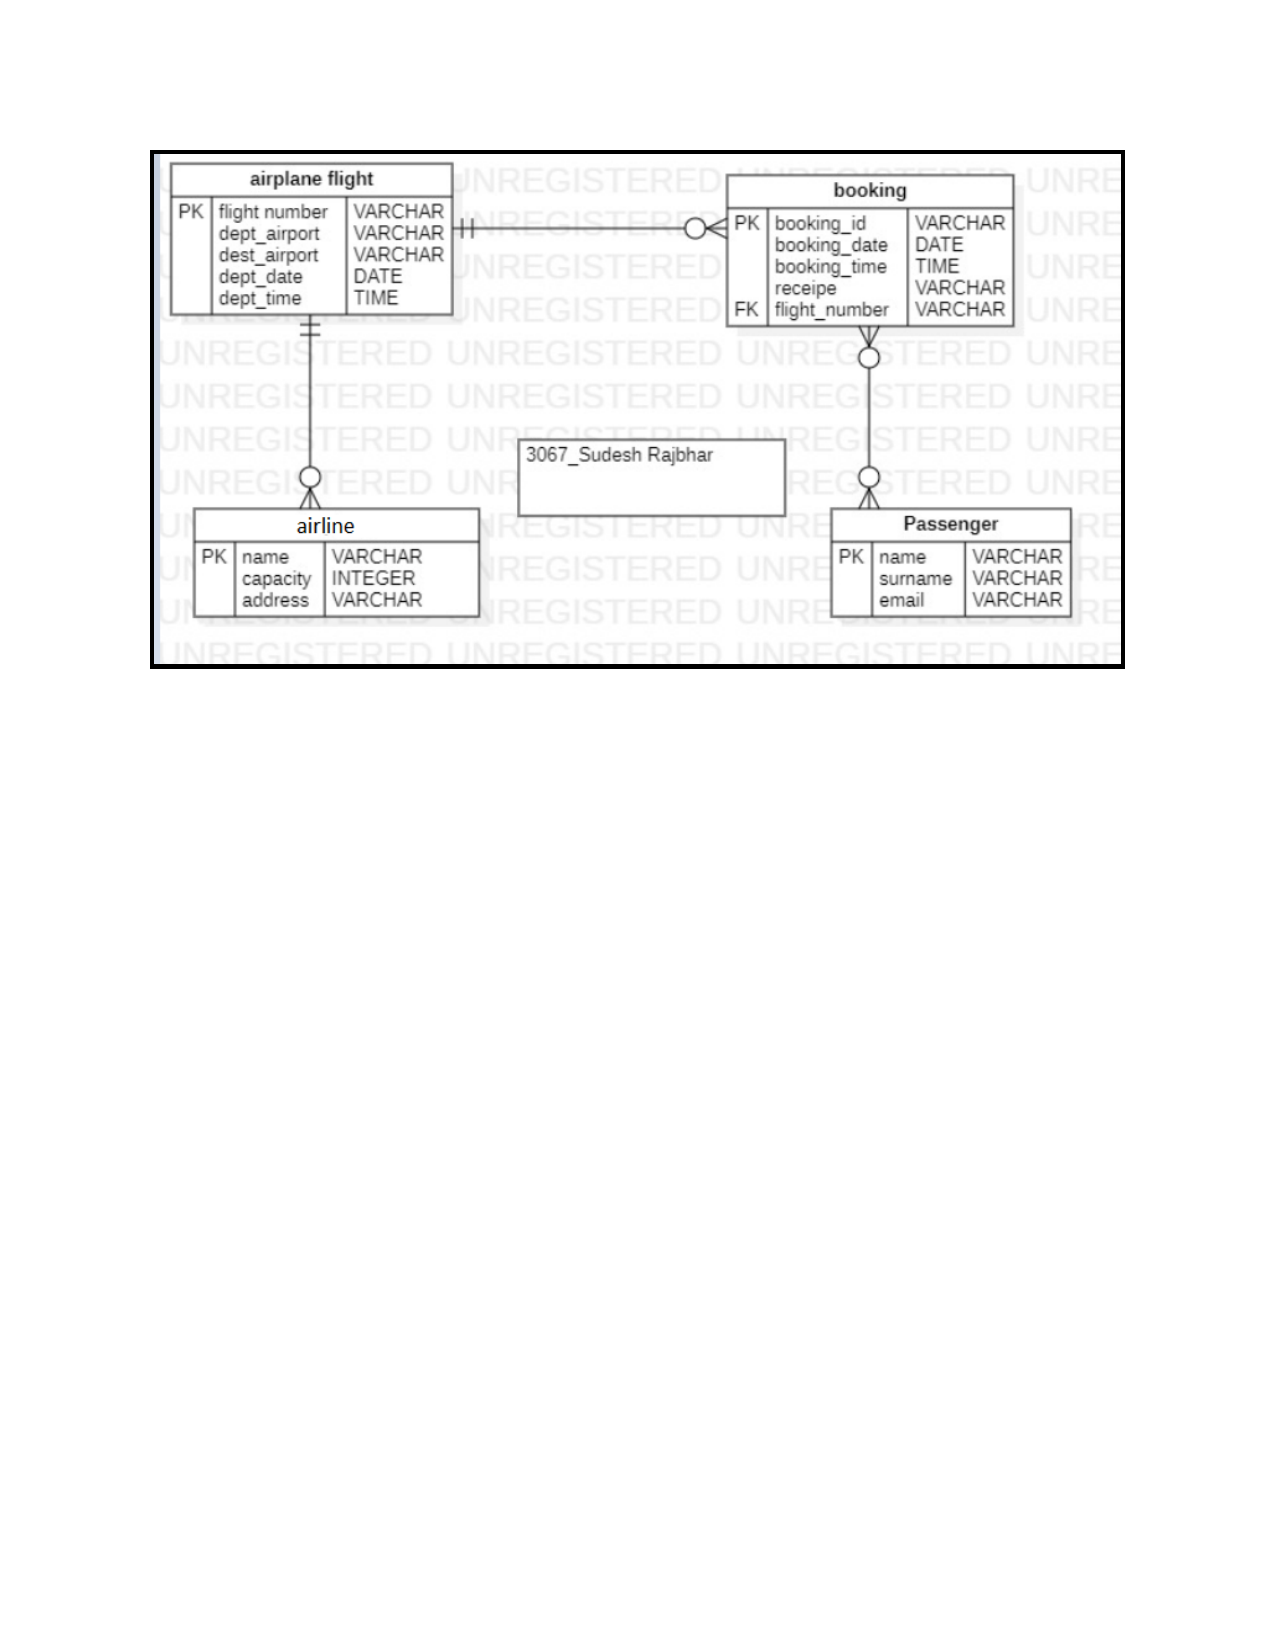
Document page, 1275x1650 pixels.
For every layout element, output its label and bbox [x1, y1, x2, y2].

picture [154, 154, 1121, 664]
